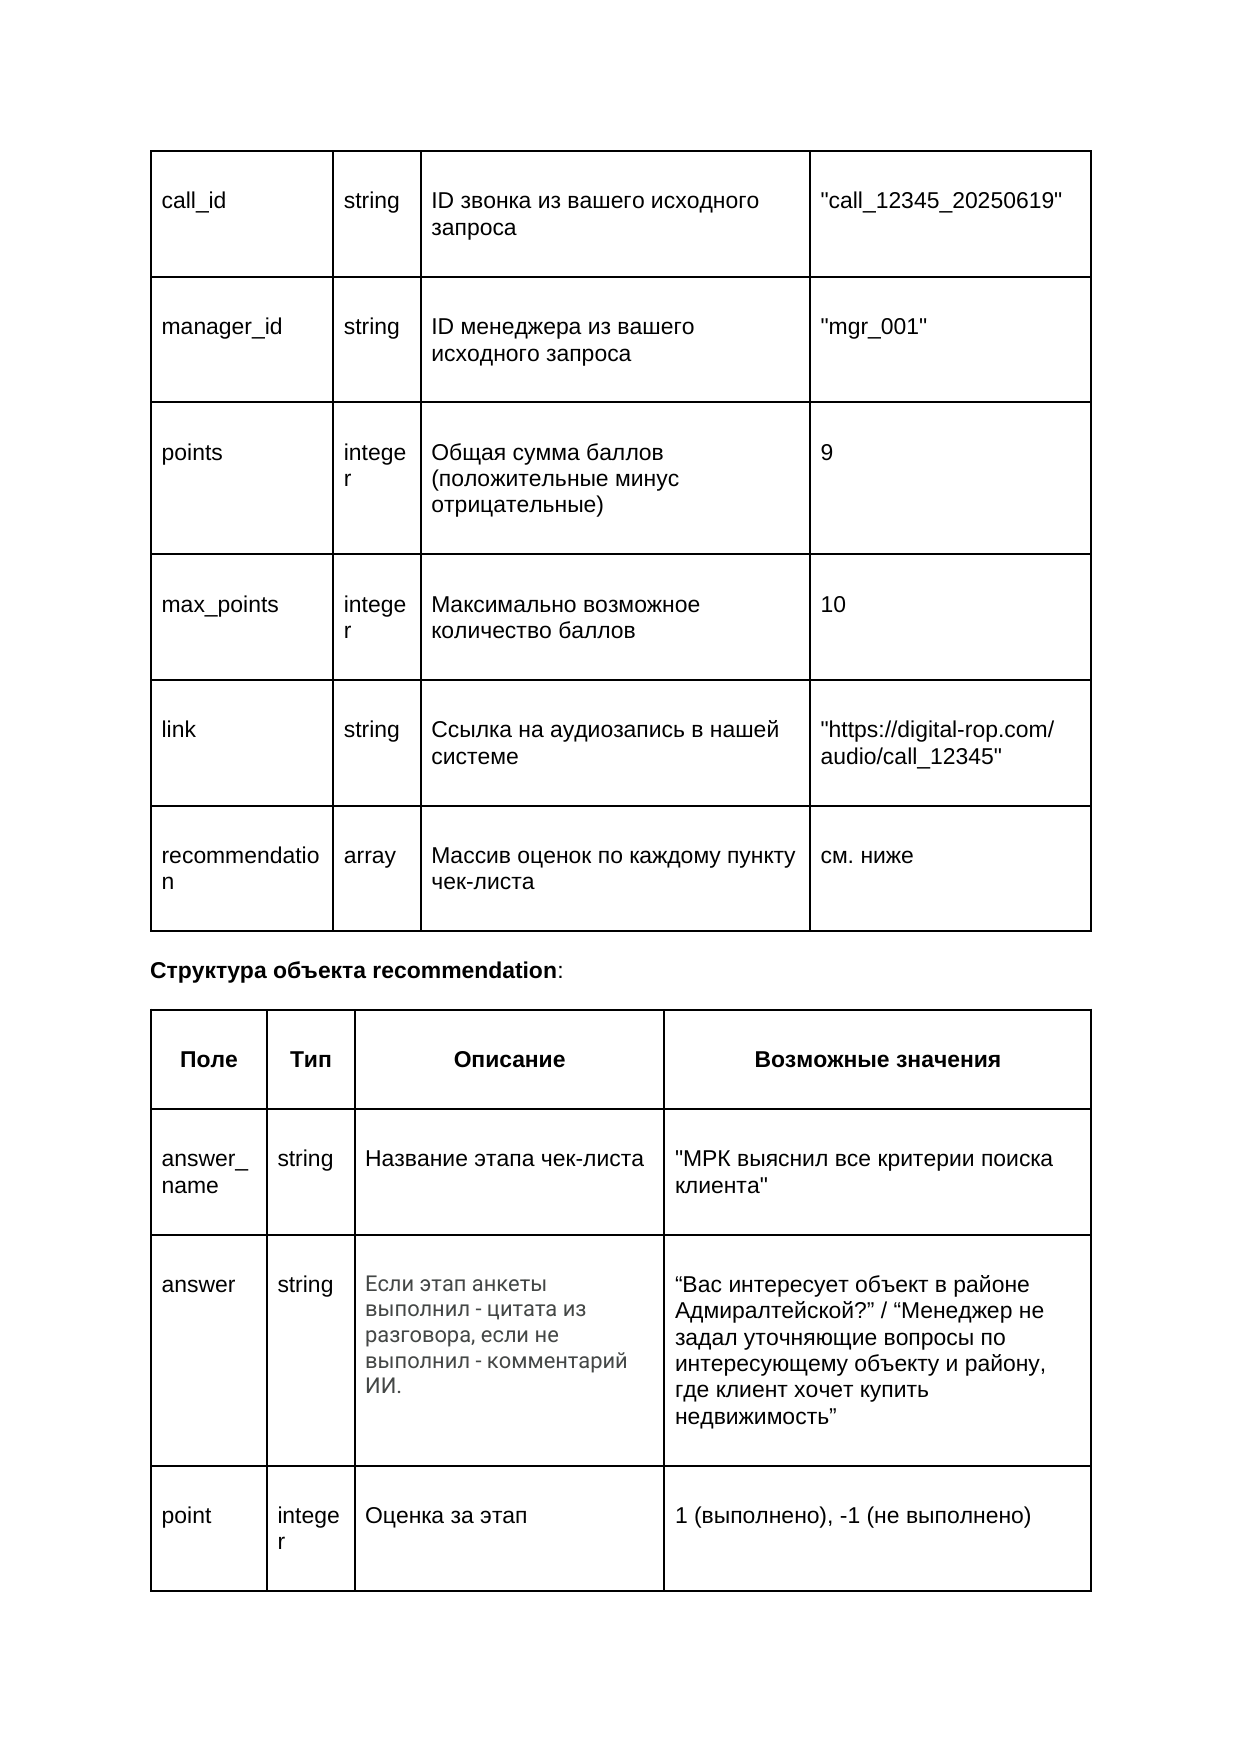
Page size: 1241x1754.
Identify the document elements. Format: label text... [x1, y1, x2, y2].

table_cell Оценка за этап [356, 1467, 663, 1590]
table_cell integer [334, 555, 420, 679]
table_cell answer [152, 1236, 266, 1464]
table_cell call_id [152, 152, 332, 276]
table_cell manager_id [152, 278, 332, 401]
table_cell string [334, 278, 420, 401]
table_cell Ссылка на аудиозапись в нашей системе [422, 681, 809, 804]
table_cell "МРК выяснил все критерии поиска клиента" [665, 1110, 1090, 1233]
table_cell recommendation [152, 807, 332, 930]
table_cell integer [334, 403, 420, 553]
table_cell Название этапа чек-листа [356, 1110, 663, 1233]
table_cell Максимально возможное количество баллов [422, 555, 809, 679]
table_cell link [152, 681, 332, 804]
table_header Тип [268, 1011, 354, 1108]
table_cell 10 [811, 555, 1090, 679]
table_cell array [334, 807, 420, 930]
table_cell string [268, 1236, 354, 1464]
table_cell string [334, 152, 420, 276]
table_header Поле [152, 1011, 266, 1108]
table_cell points [152, 403, 332, 553]
table_cell “Вас интересует объект в районе Адмиралтейской?” / “Менеджер не задал уточняющие вопросы по интересующему объекту и району, где клиент хочет купить недвижимость” [665, 1236, 1090, 1464]
table_cell см. ниже [811, 807, 1090, 930]
table_cell string [268, 1110, 354, 1233]
table_cell integer [268, 1467, 354, 1590]
table_cell Общая сумма баллов (положительные минус отрицательные) [422, 403, 809, 553]
table_cell Массив оценок по каждому пункту чек-листа [422, 807, 809, 930]
table_cell ID звонка из вашего исходного запроса [422, 152, 809, 276]
table_cell "mgr_001" [811, 278, 1090, 401]
table_cell 1 (выполнено), -1 (не выполнено) [665, 1467, 1090, 1590]
table_cell "call_12345_20250619" [811, 152, 1090, 276]
table_cell string [334, 681, 420, 804]
table_cell 9 [811, 403, 1090, 553]
table_cell answer_name [152, 1110, 266, 1233]
table_cell max_points [152, 555, 332, 679]
text Структура объекта recommendation: [150, 957, 1090, 983]
table_cell ID менеджера из вашего исходного запроса [422, 278, 809, 401]
table_cell point [152, 1467, 266, 1590]
table_header Описание [356, 1011, 663, 1108]
table_header Возможные значения [665, 1011, 1090, 1108]
table_cell "https://digital-rop.com/audio/call_12345" [811, 681, 1090, 804]
table_cell Если этап анкеты выполнил - цитата из разговора, если не выполнил - комментарий ИИ. [356, 1236, 663, 1464]
